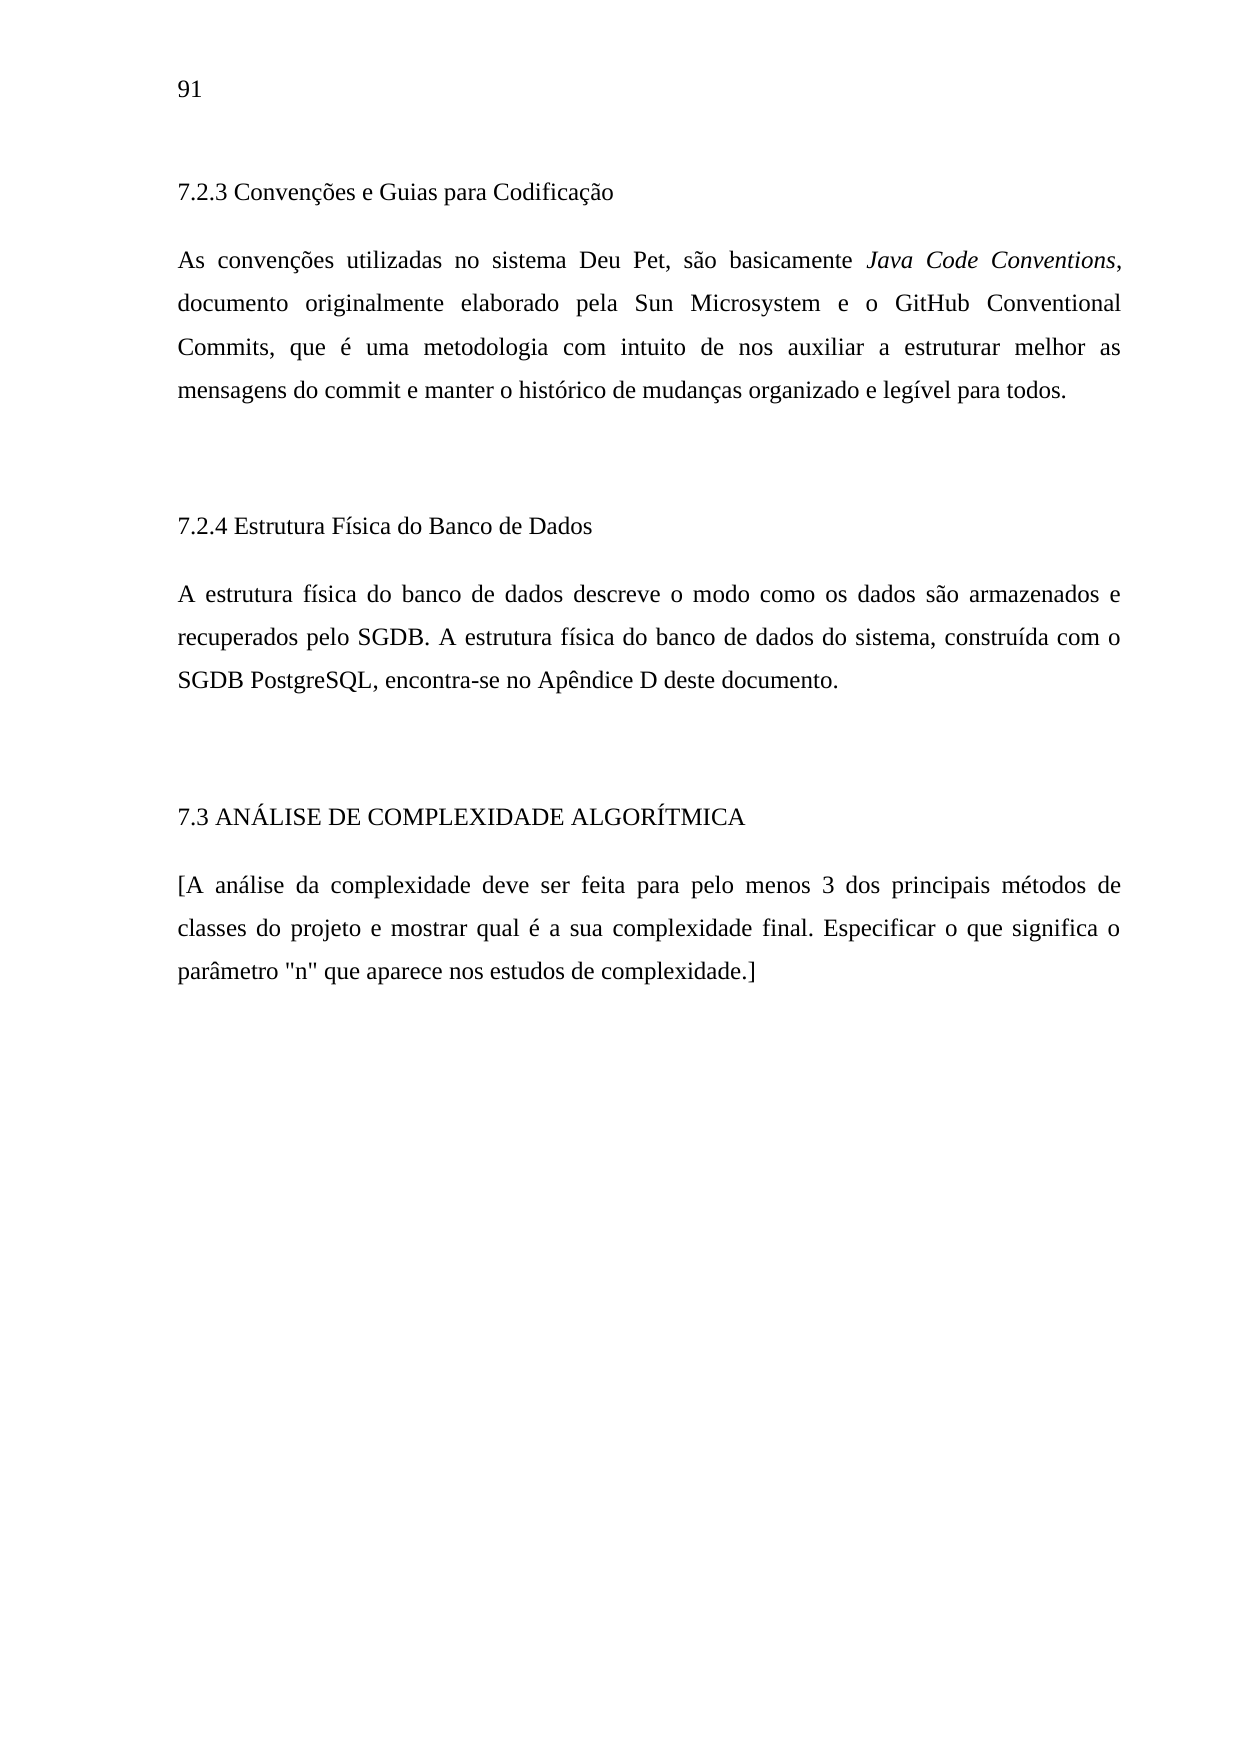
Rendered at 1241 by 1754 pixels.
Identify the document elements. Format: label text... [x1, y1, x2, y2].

subtitle As convenções utilizadas no sistema Deu Pet, são basicamente Java Code Conventions, documento originalmente elaborado pela Sun Microsystem e o GitHub Conventional Commits, que é uma metodologia com intuito de nos auxiliar a estruturar melhor as mensagens do commit e manter o histórico de mudanças organizado e legível para todos. [177, 245, 1122, 403]
text [A análise da complexidade deve ser feita para pelo menos 3 dos principais métodos de classes do projeto e mostrar qual é a sua complexidade final. Especificar o que significa o parâmetro "n" que aparece nos estudos de complexidade.] [177, 870, 1122, 985]
text A estrutura física do banco de dados descreve o modo como os dados são armazenados e recuperados pelo SGDB. A estrutura física do banco de dados do sistema, construída com o SGDB PostgreSQL, encontra-se no Apêndice D deste documento. [177, 579, 1122, 694]
subtitle 7.3 ANÁLISE DE COMPLEXIDADE ALGORÍTMICA [177, 802, 1122, 830]
subtitle 7.2.4 Estrutura Física do Banco de Dados [177, 511, 1122, 540]
subtitle 7.2.3 Convenções e Guias para Codificação [177, 177, 1122, 206]
